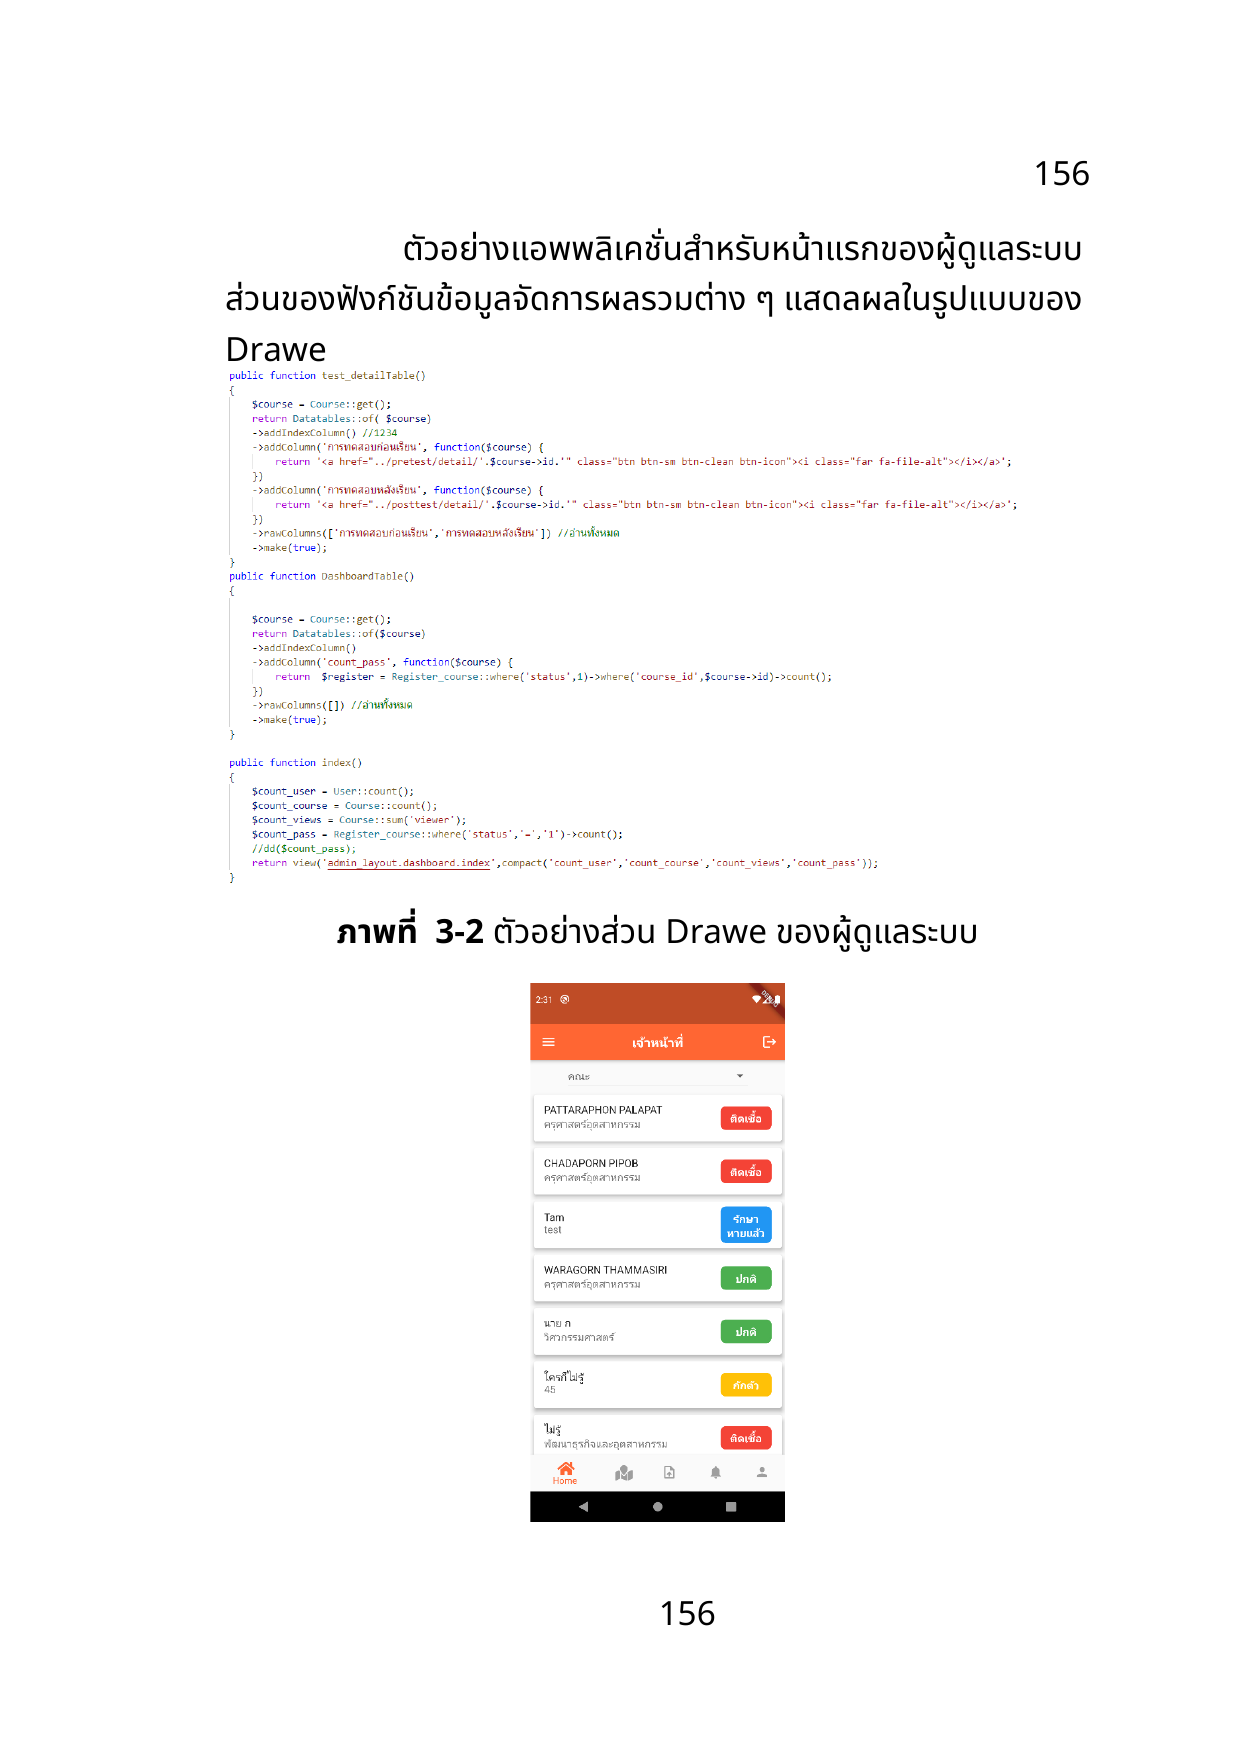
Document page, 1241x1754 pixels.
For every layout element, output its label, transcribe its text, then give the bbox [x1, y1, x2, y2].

text ตัวอย่างแอพพลิเคชั่นสำหรับหน้าแรกของผู้ดูแลระบบส่วนของฟังก์ชันข้อมูลจัดการผลรวมต่าง ๆ แสดลผลในรูปแบบของ Drawe [225, 225, 1090, 371]
picture [225, 371, 1023, 884]
subtitle ตัวอย่างส่วน Drawe ของผู้ดูแลระบบ [225, 908, 1090, 959]
picture [530, 983, 785, 1522]
